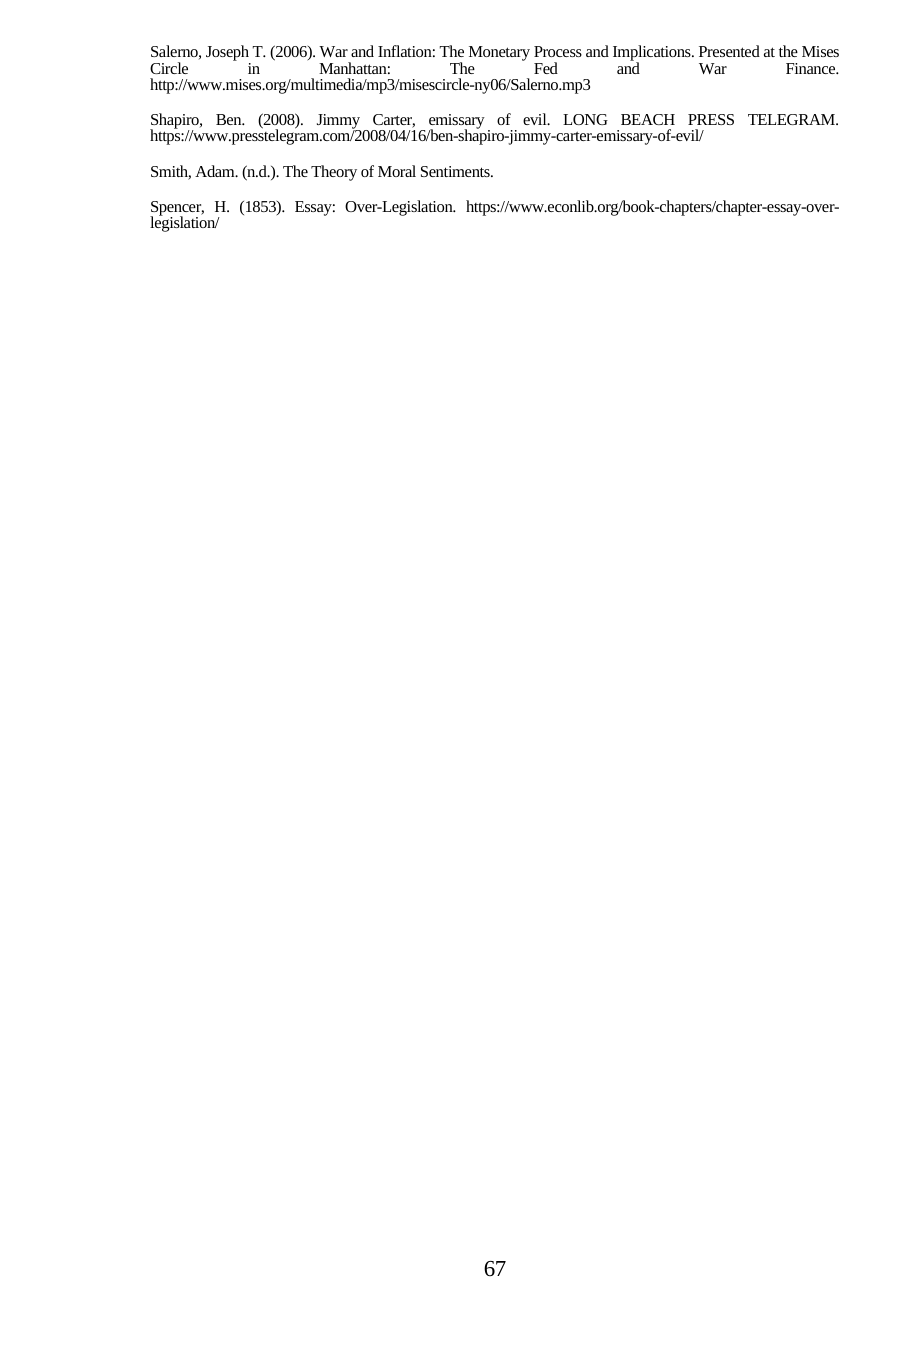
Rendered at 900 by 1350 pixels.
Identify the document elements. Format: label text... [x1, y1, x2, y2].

text Spencer, H. (1853). Essay: Over-Legislation. https://www.econlib.org/book-chapters/chapter-essay-over-legislation/ [150, 199, 840, 232]
text Shapiro, Ben. (2008). Jimmy Carter, emissary of evil. LONG BEACH PRESS TELEGRAM. https://www.presstelegram.com/2008/04/16/ben-shapiro-jimmy-carter-emissary-of-evil/ [150, 113, 840, 145]
text Smith, Adam. (n.d.). The Theory of Moral Sentiments. [150, 164, 840, 180]
text Salerno, Joseph T. (2006). War and Inflation: The Monetary Process and Implications. Presented at the Mises Circle in Manhattan: The Fed and War Finance. http://www.mises.org/multimedia/mp3/misescircle-ny06/Salerno.mp3 [150, 45, 840, 94]
